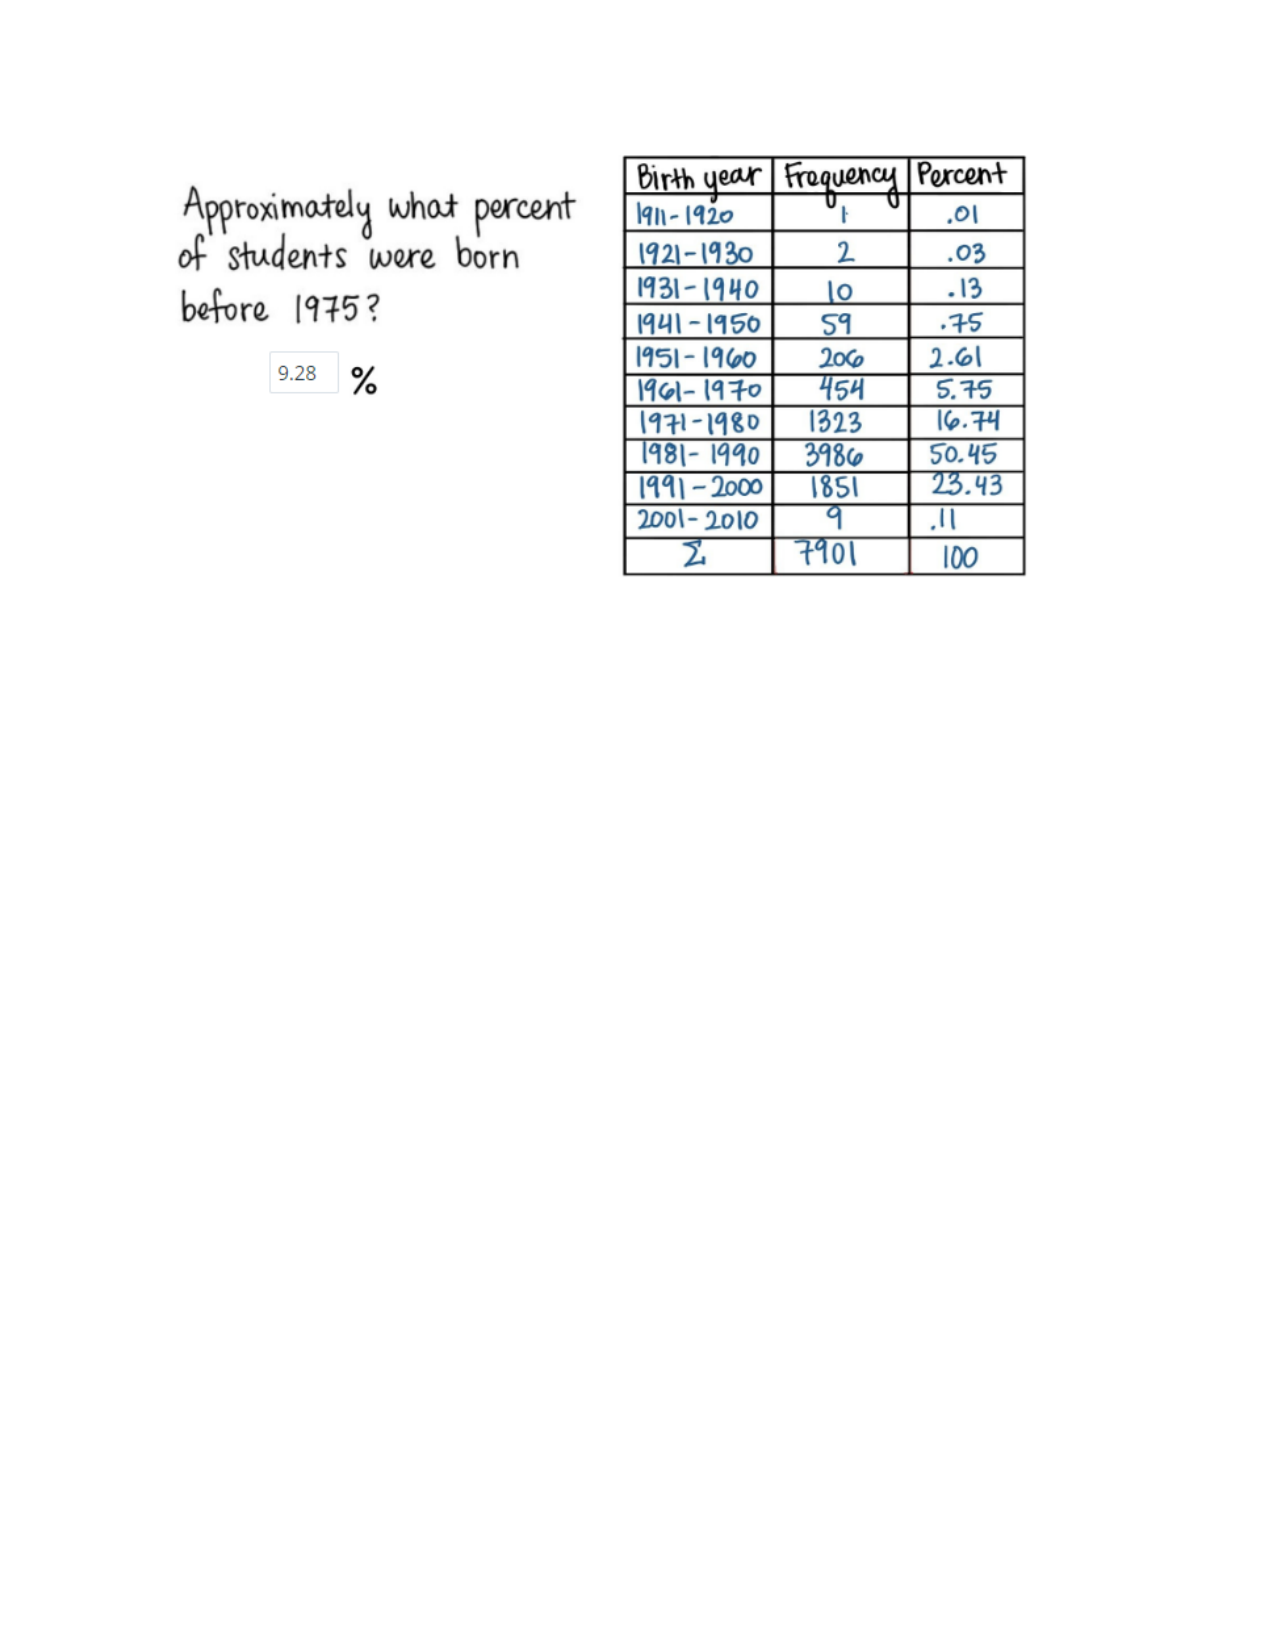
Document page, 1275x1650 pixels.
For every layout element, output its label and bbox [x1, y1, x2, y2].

picture [150, 150, 1125, 621]
